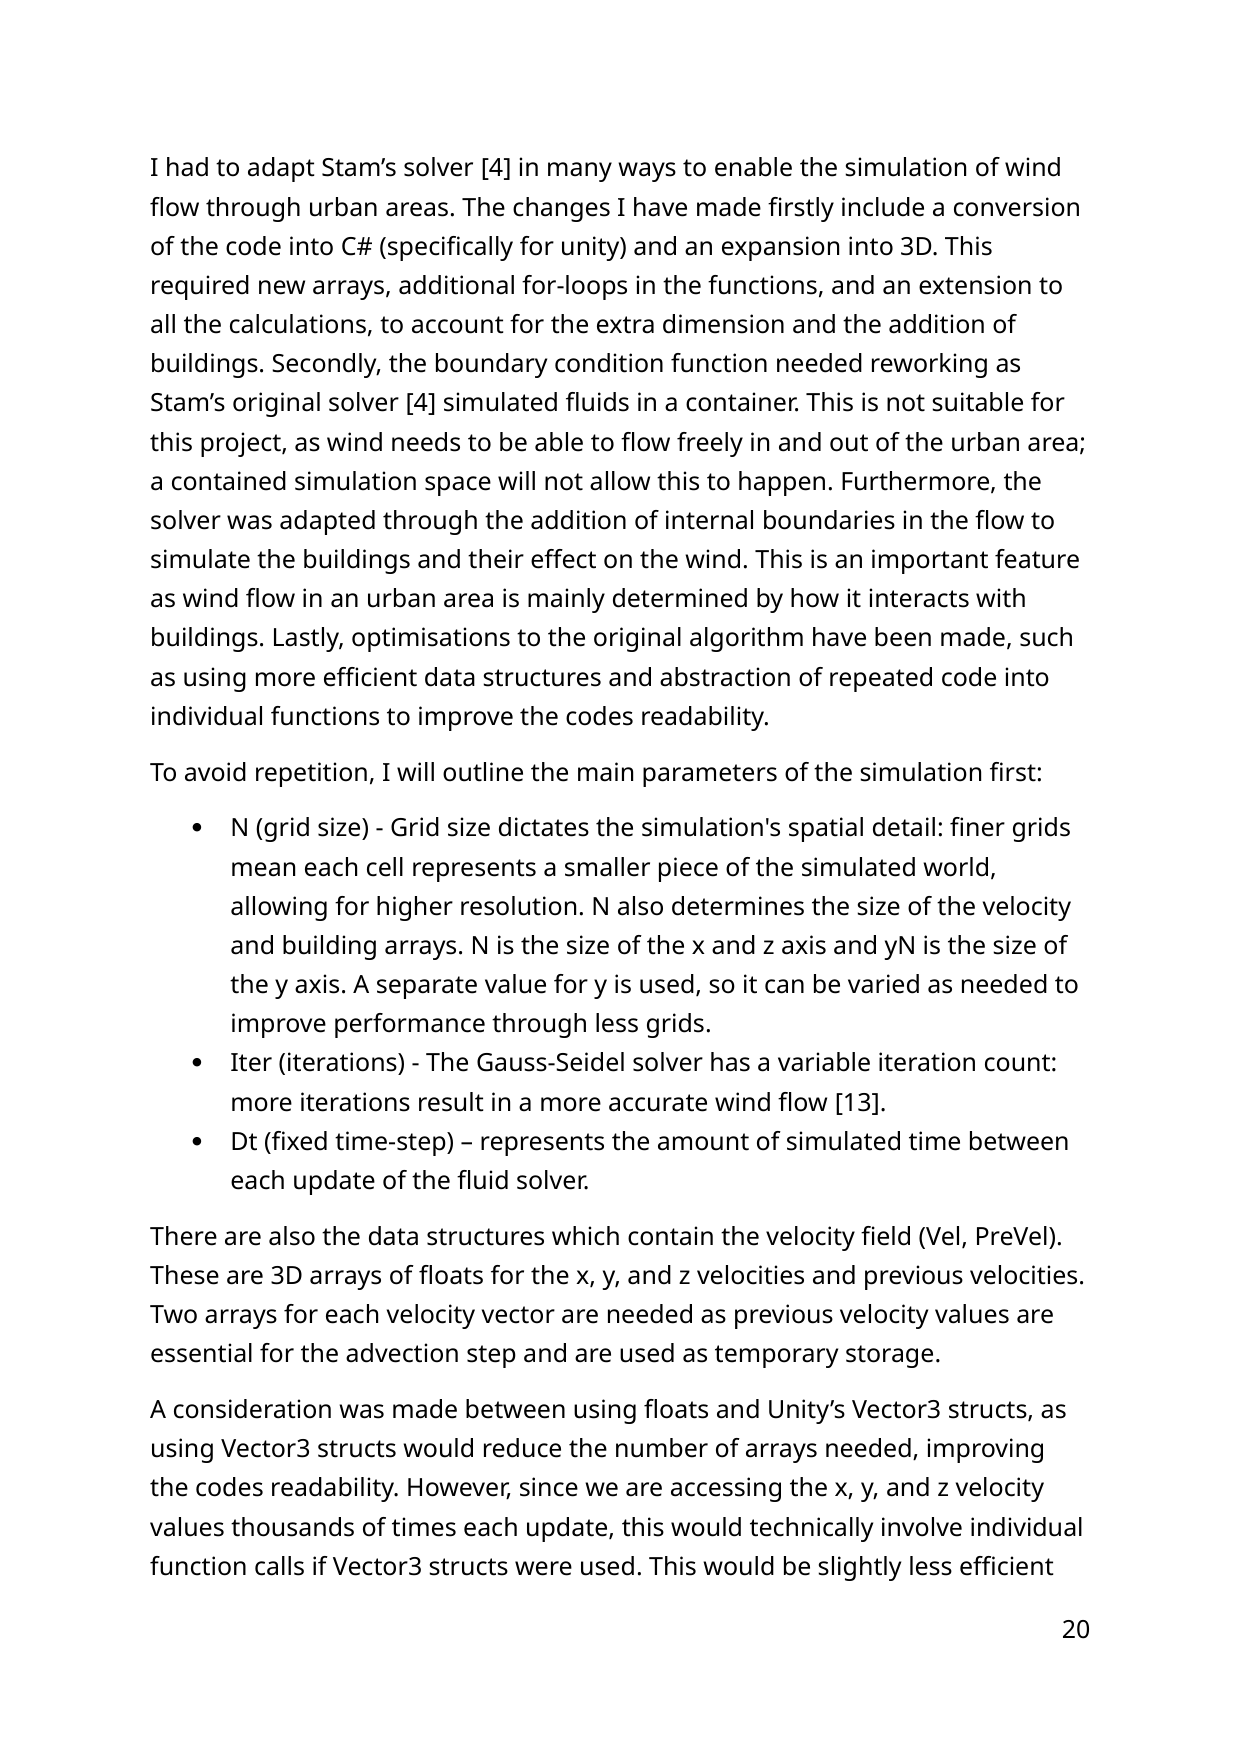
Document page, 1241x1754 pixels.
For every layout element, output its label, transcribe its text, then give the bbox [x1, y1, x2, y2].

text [150, 1392, 1090, 1582]
list Iter (iterations) - The Gauss-Seidel solver has a variable iteration count: more iterations result in a more accurate wind flow . [193, 1045, 1090, 1118]
list N (grid size) - Grid size dictates the simulation's spatial detail: finer grids mean each cell represents a smaller piece of the simulated world, allowing for higher resolution. N also determines the size of the velocity and building arrays. N is the size of the x and z axis and yN is the size of the y axis. A separate value for y is used, so it can be varied as needed to improve performance through less grids. [193, 810, 1090, 1040]
text I had to adapt Stam’s solver in many ways to enable the simulation of wind flow through urban areas. The changes I have made firstly include a conversion of the code into C# (specifically for unity) and an expansion into 3D. This required new arrays, additional for-loops in the functions, and an extension to all the calculations, to account for the extra dimension and the addition of buildings. Secondly, the boundary condition function needed reworking as Stam’s original solver simulated fluids in a container. This is not suitable for this project, as wind needs to be able to flow freely in and out of the urban area; a contained simulation space will not allow this to happen. Furthermore, the solver was adapted through the addition of internal boundaries in the flow to simulate the buildings and their effect on the wind. This is an important feature as wind flow in an urban area is mainly determined by how it interacts with buildings. Lastly, optimisations to the original algorithm have been made, such as using more efficient data structures and abstraction of repeated code into individual functions to improve the codes readability. [150, 150, 1090, 732]
list Dt (fixed time-step) – represents the amount of simulated time between each update of the fluid solver. [193, 1123, 1090, 1197]
text There are also the data structures which contain the velocity field (Vel, PreVel). These are 3D arrays of floats for the x, y, and z velocities and previous velocities. Two arrays for each velocity vector are needed as previous velocity values are essential for the advection step and are used as temporary storage. [150, 1218, 1090, 1370]
text To avoid repetition, I will outline the main parameters of the simulation first: [150, 754, 1090, 788]
